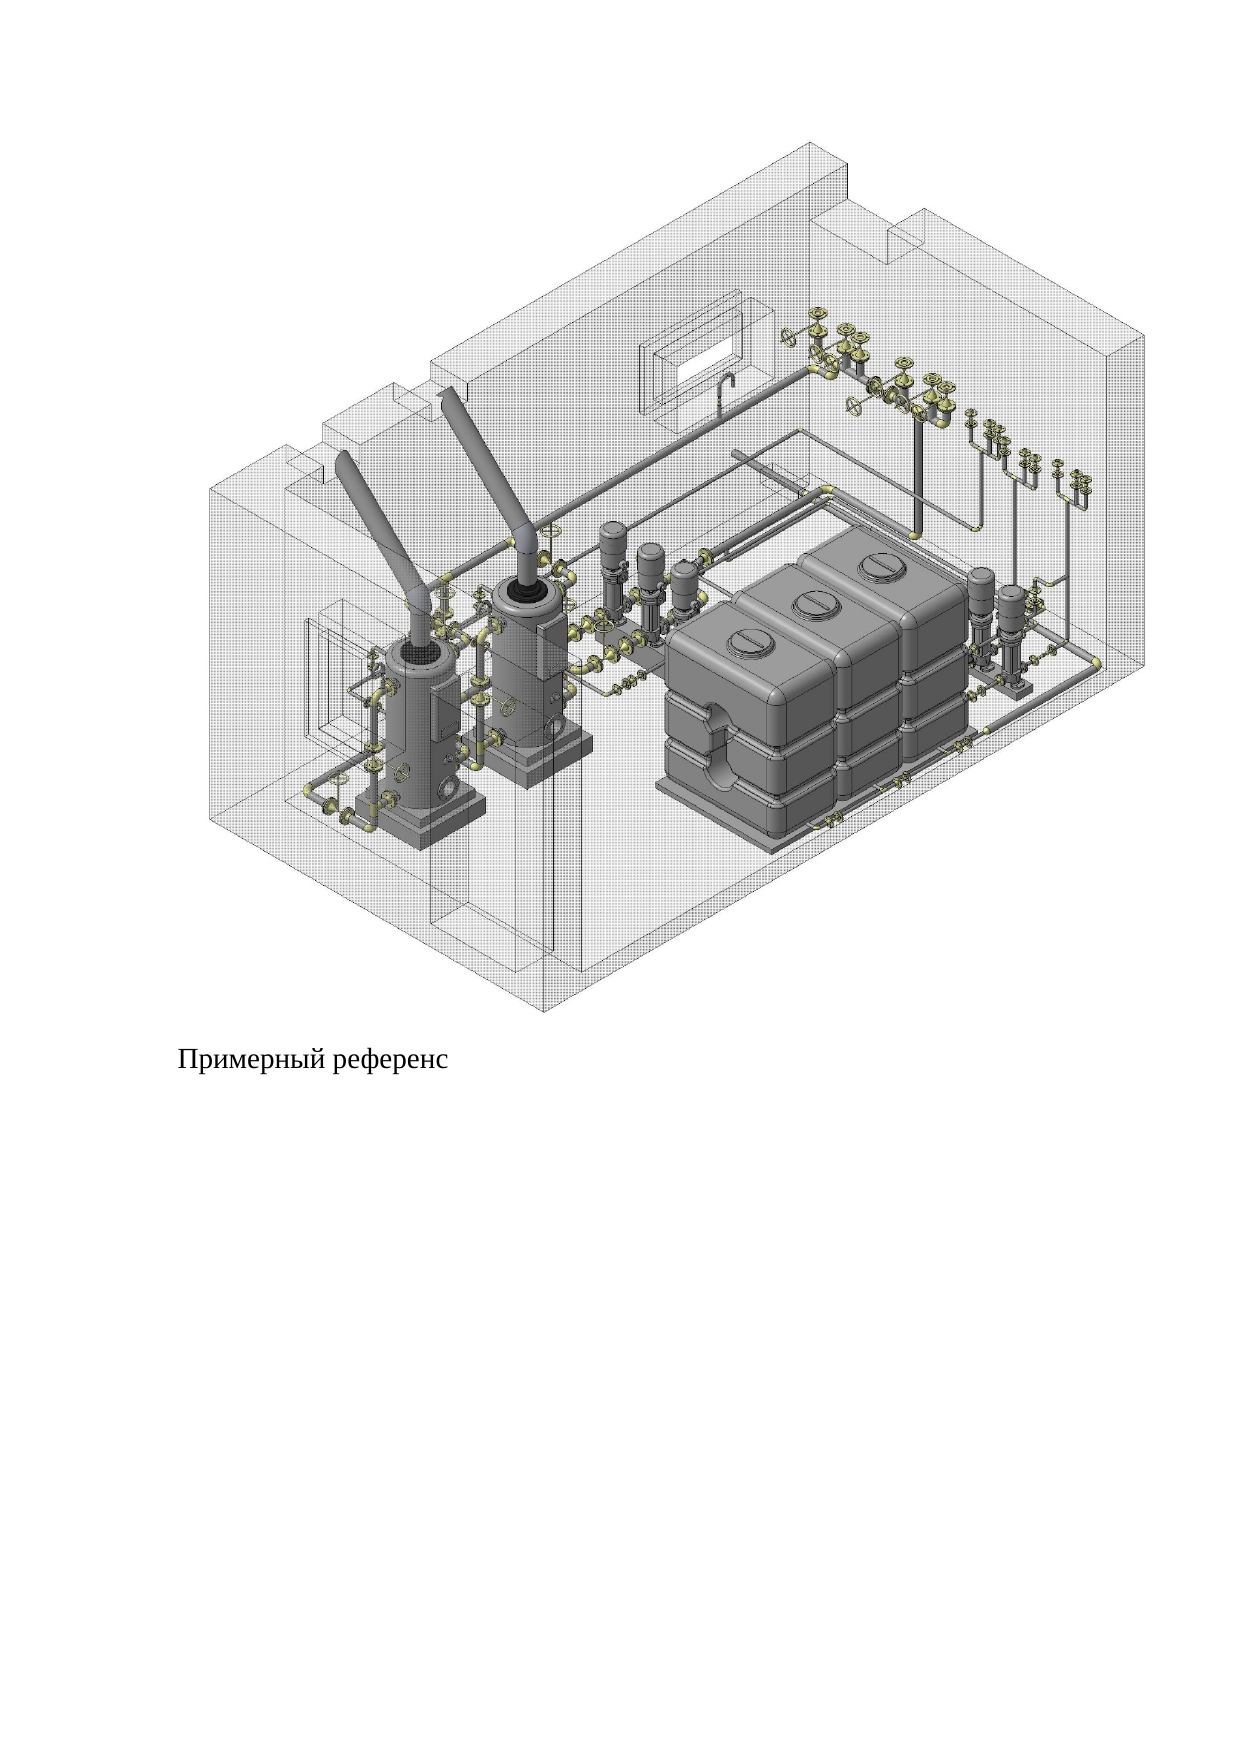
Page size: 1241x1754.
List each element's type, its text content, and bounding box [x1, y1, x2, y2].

text Примерный референс [177, 1041, 1152, 1074]
picture [177, 118, 1151, 1019]
